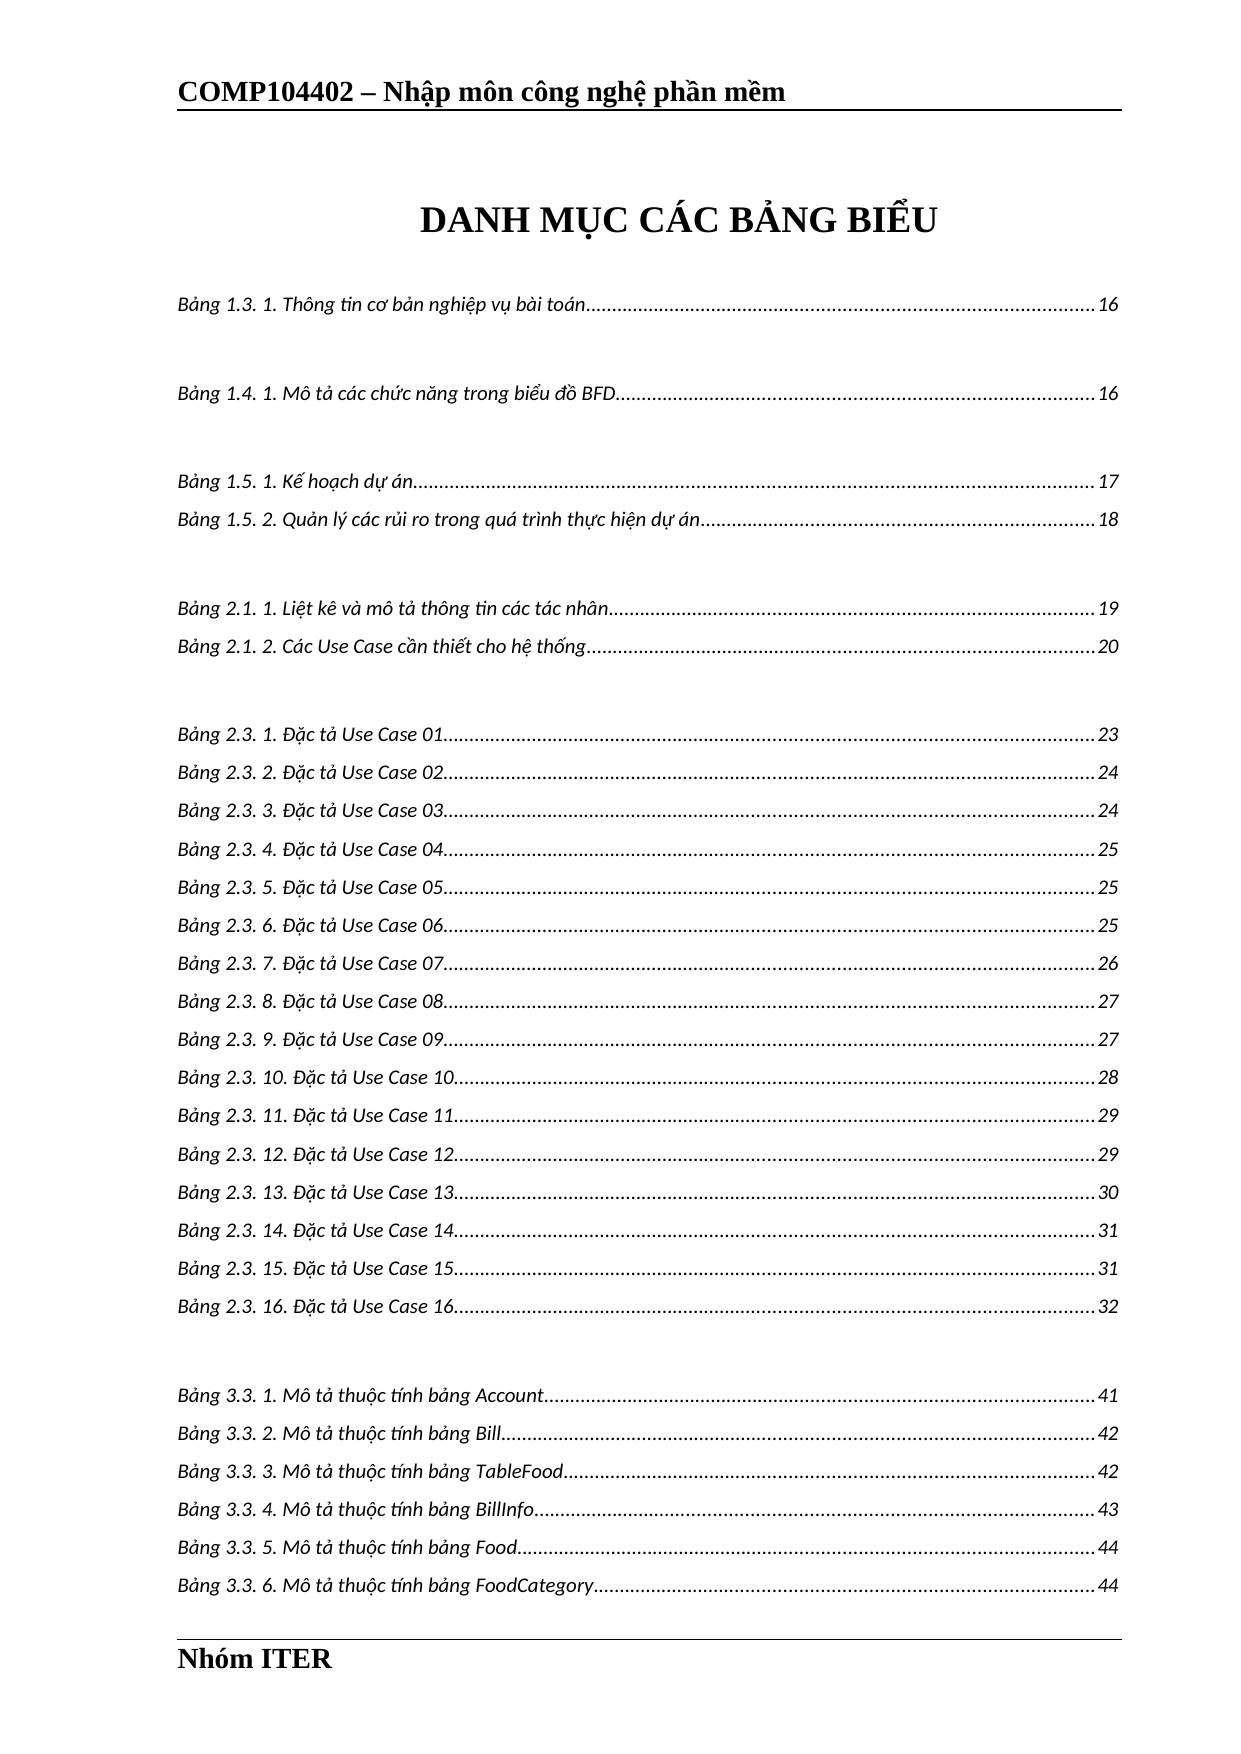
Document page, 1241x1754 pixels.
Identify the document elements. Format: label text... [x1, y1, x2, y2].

text Bảng 2.3. 5. Đặc tả Use Case 05 25 [177, 874, 1122, 899]
text Bảng 2.3. 11. Đặc tả Use Case 11 29 [177, 1103, 1122, 1128]
text Bảng 2.3. 12. Đặc tả Use Case 12 29 [177, 1141, 1122, 1166]
text Bảng 1.5. 1. Kế hoạch dự án 17 [177, 468, 1122, 494]
text Bảng 2.3. 7. Đặc tả Use Case 07 26 [177, 950, 1122, 976]
text Bảng 2.3. 9. Đặc tả Use Case 09 27 [177, 1026, 1122, 1052]
text Bảng 2.3. 2. Đặc tả Use Case 02 24 [177, 759, 1122, 785]
subtitle DANH MỤC CÁC BẢNG BIỂU [236, 198, 1122, 241]
text Bảng 2.1. 1. Liệt kê và mô tả thông tin các tác nhân 19 [177, 595, 1122, 620]
text Bảng 2.3. 6. Đặc tả Use Case 06 25 [177, 912, 1122, 937]
text Bảng 2.3. 8. Đặc tả Use Case 08 27 [177, 988, 1122, 1014]
text Bảng 3.3. 2. Mô tả thuộc tính bảng Bill 42 [177, 1420, 1122, 1445]
text Bảng 3.3. 5. Mô tả thuộc tính bảng Food 44 [177, 1534, 1122, 1560]
text Bảng 1.3. 1. Thông tin cơ bản nghiệp vụ bài toán 16 [177, 291, 1122, 317]
text Bảng 1.4. 1. Mô tả các chức năng trong biểu đồ BFD 16 [177, 380, 1122, 405]
text Bảng 2.1. 2. Các Use Case cần thiết cho hệ thống 20 [177, 633, 1122, 658]
text Bảng 2.3. 4. Đặc tả Use Case 04 25 [177, 836, 1122, 861]
text Bảng 1.5. 2. Quản lý các rủi ro trong quá trình thực hiện dự án 18 [177, 506, 1122, 532]
text Bảng 2.3. 14. Đặc tả Use Case 14 31 [177, 1217, 1122, 1242]
text Bảng 2.3. 16. Đặc tả Use Case 16 32 [177, 1293, 1122, 1319]
text Bảng 3.3. 1. Mô tả thuộc tính bảng Account 41 [177, 1382, 1122, 1407]
text Bảng 2.3. 13. Đặc tả Use Case 13 30 [177, 1179, 1122, 1204]
text Bảng 2.3. 1. Đặc tả Use Case 01 23 [177, 721, 1122, 747]
text Bảng 3.3. 4. Mô tả thuộc tính bảng BillInfo 43 [177, 1496, 1122, 1522]
text Bảng 2.3. 10. Đặc tả Use Case 10 28 [177, 1064, 1122, 1090]
text Bảng 3.3. 3. Mô tả thuộc tính bảng TableFood 42 [177, 1458, 1122, 1483]
text Bảng 3.3. 6. Mô tả thuộc tính bảng FoodCategory 44 [177, 1572, 1122, 1598]
text Bảng 2.3. 3. Đặc tả Use Case 03 24 [177, 798, 1122, 823]
text Bảng 2.3. 15. Đặc tả Use Case 15 31 [177, 1255, 1122, 1281]
